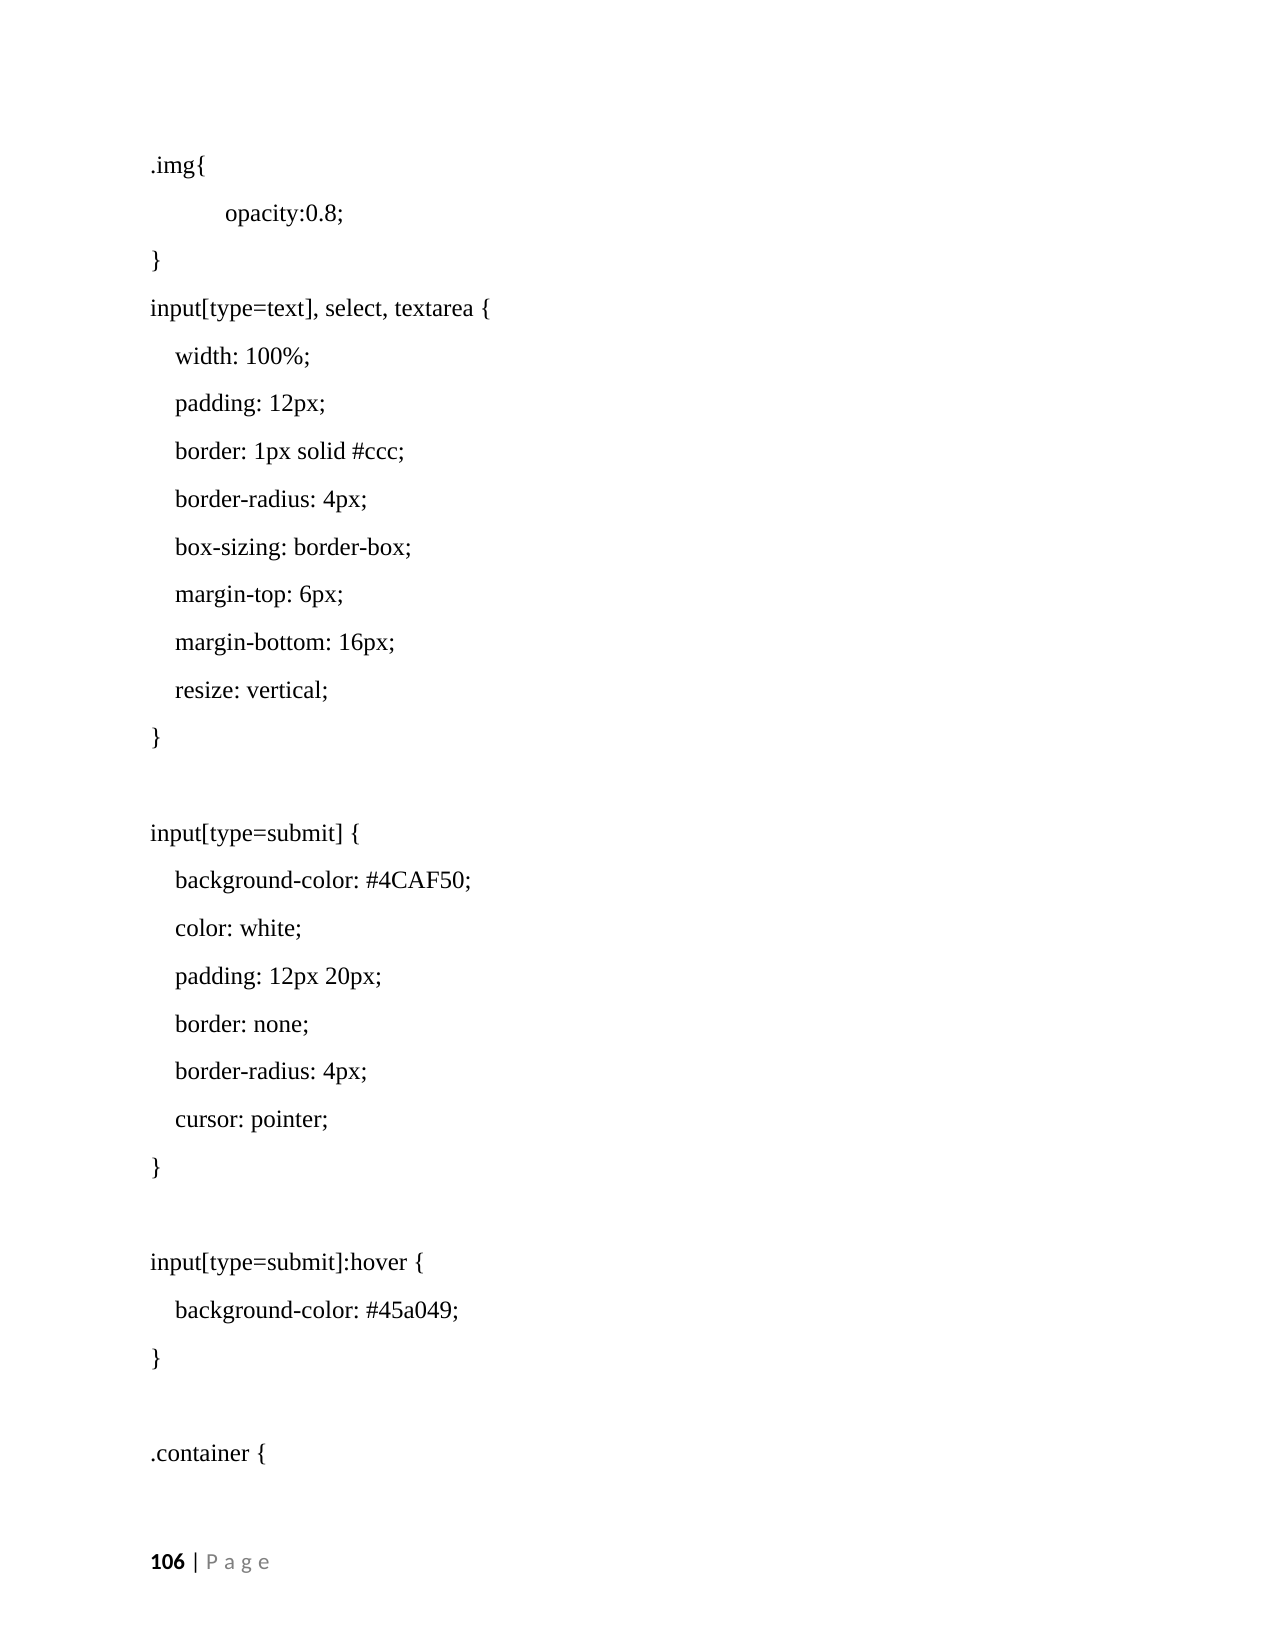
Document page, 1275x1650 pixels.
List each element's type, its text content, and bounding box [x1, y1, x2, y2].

text border: 1px solid #ccc; [150, 436, 1125, 465]
text margin-top: 6px; [150, 579, 1125, 608]
text } [150, 245, 1125, 274]
text cursor: pointer; [150, 1104, 1125, 1133]
text background-color: #45a049; [150, 1295, 1125, 1324]
text input[type=text], select, textarea { [150, 293, 1125, 322]
text background-color: #4CAF50; [150, 866, 1125, 894]
text .img{ [150, 150, 1125, 179]
text border-radius: 4px; [150, 1056, 1125, 1085]
text } [150, 1343, 1125, 1371]
text border: none; [150, 1009, 1125, 1037]
text .container { [150, 1438, 1125, 1467]
text padding: 12px; [150, 388, 1125, 417]
text margin-bottom: 16px; [150, 627, 1125, 656]
text color: white; [150, 913, 1125, 942]
text input[type=submit] { [150, 818, 1125, 847]
text box-sizing: border-box; [150, 532, 1125, 560]
text opacity:0.8; [150, 198, 1125, 226]
text resize: vertical; [150, 675, 1125, 703]
text } [150, 1152, 1125, 1181]
text width: 100%; [150, 341, 1125, 369]
text padding: 12px 20px; [150, 961, 1125, 990]
text border-radius: 4px; [150, 484, 1125, 513]
text } [150, 722, 1125, 751]
text input[type=submit]:hover { [150, 1247, 1125, 1276]
